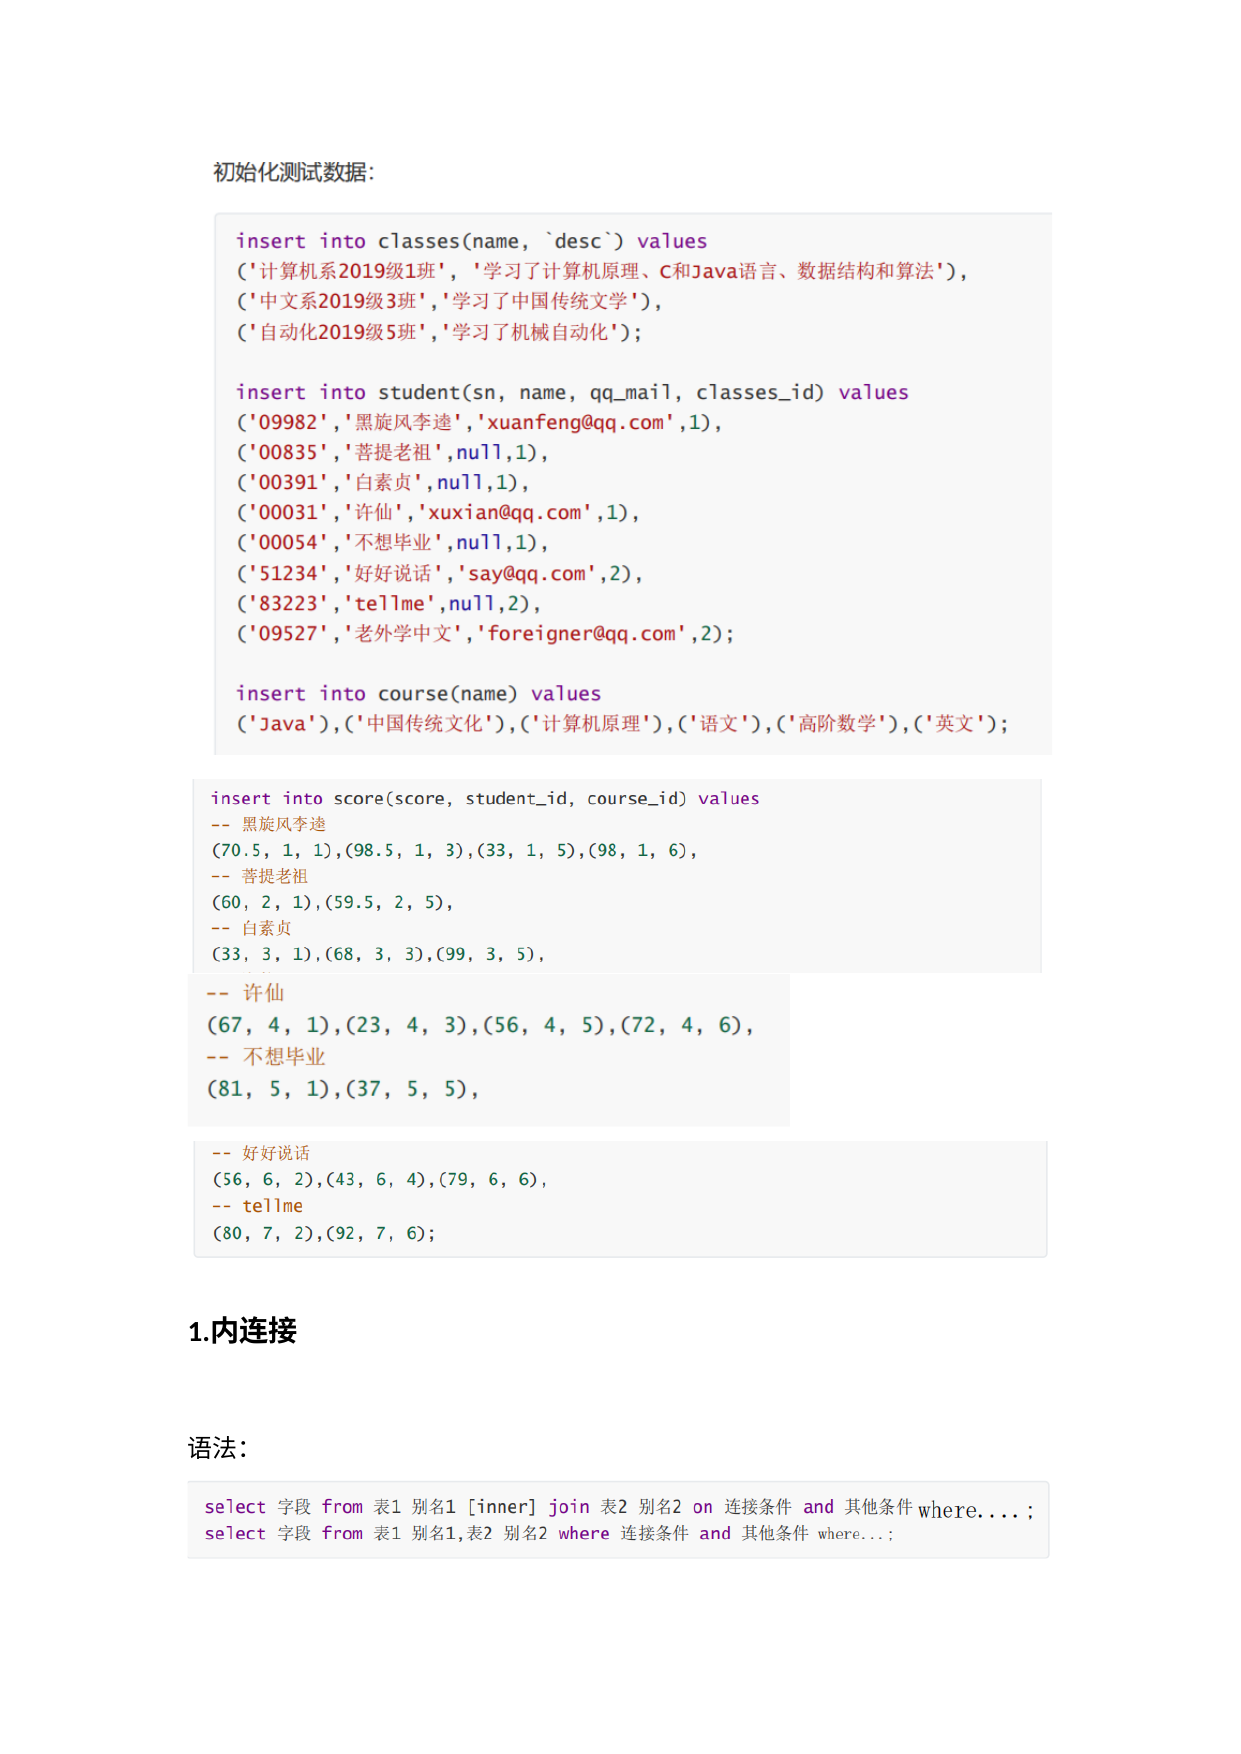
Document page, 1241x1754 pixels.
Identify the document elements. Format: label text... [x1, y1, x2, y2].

text 语法： [187, 1414, 1053, 1479]
picture [187, 1479, 1053, 1559]
subtitle 1.内连接 [187, 1296, 1053, 1361]
picture [187, 779, 1052, 973]
picture [187, 974, 790, 1130]
picture [187, 1137, 1052, 1261]
picture [187, 162, 1053, 755]
